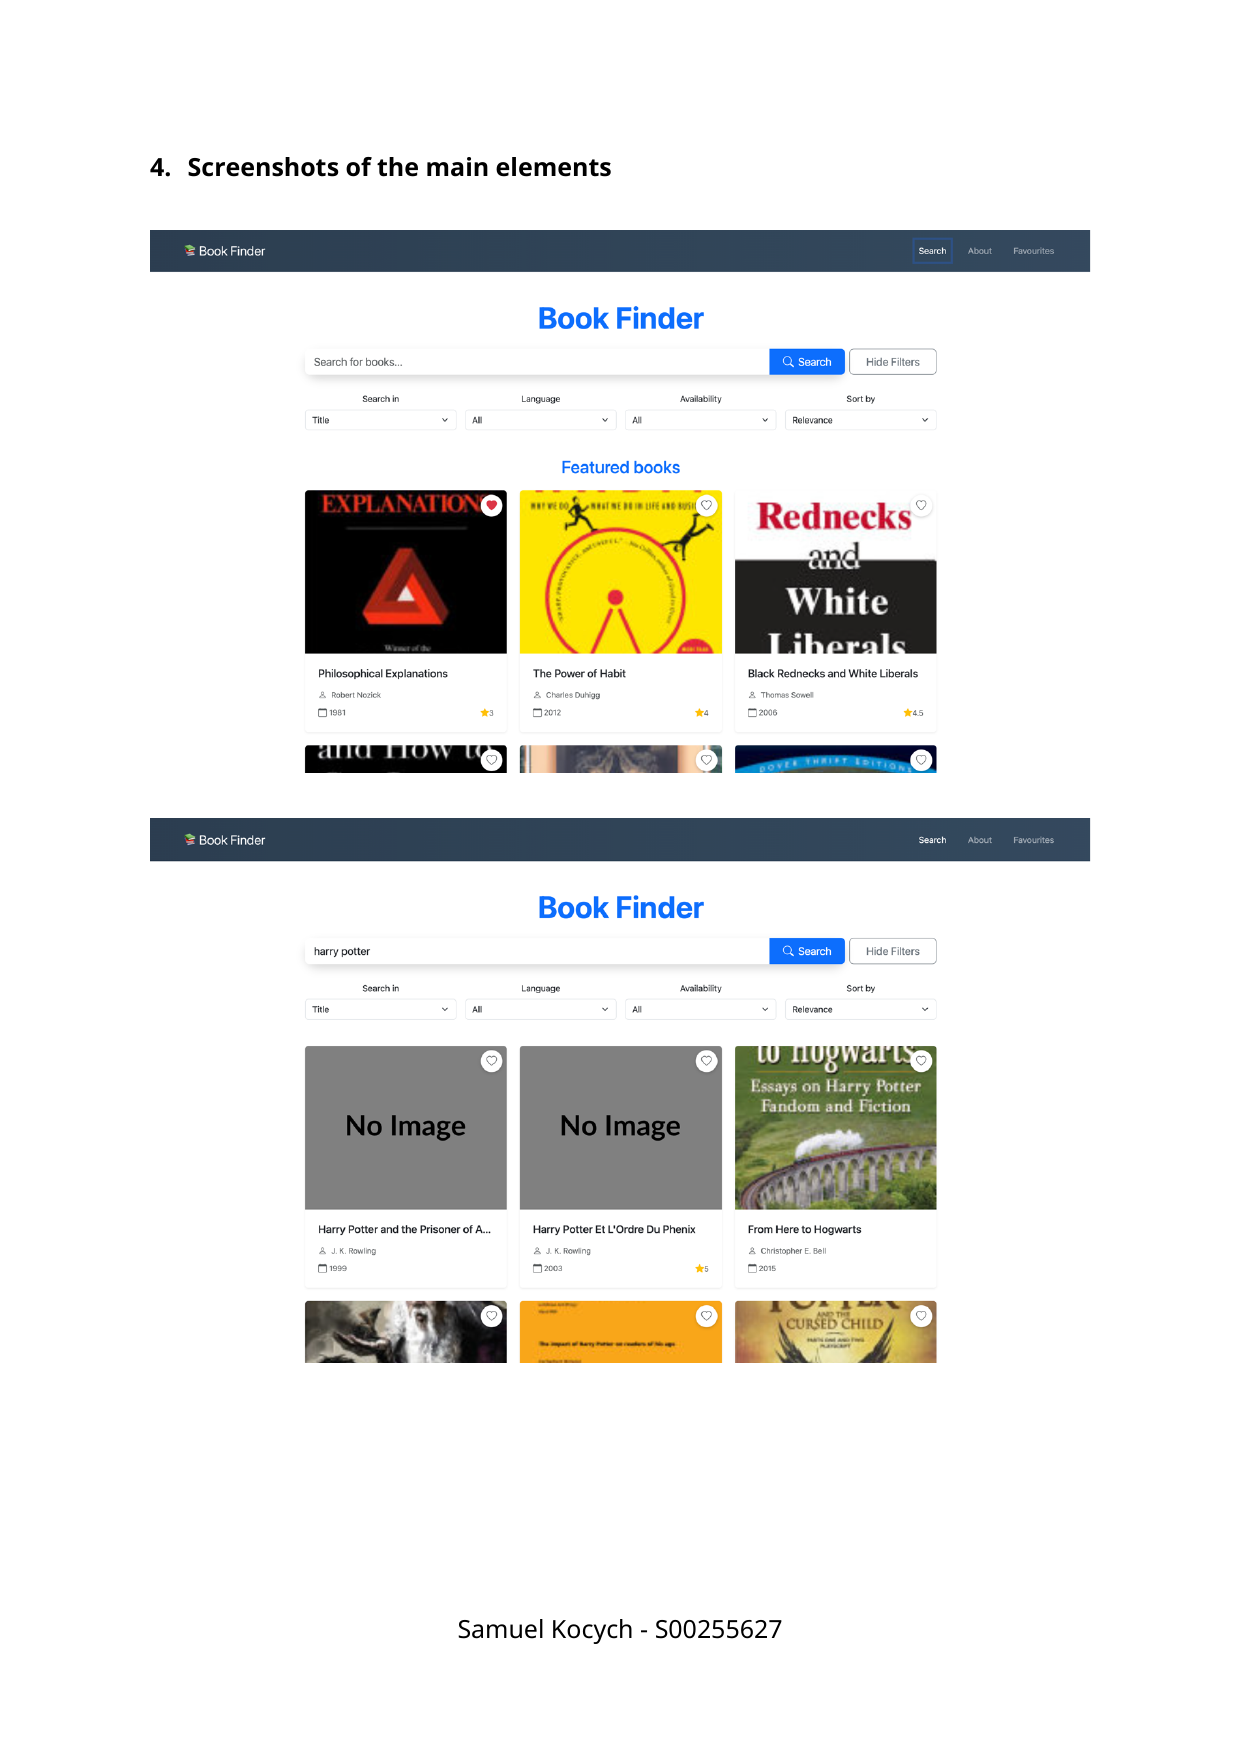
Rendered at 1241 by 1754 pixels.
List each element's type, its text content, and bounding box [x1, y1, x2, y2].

picture [150, 818, 1091, 1363]
list Screenshots of the main elements [150, 150, 1090, 184]
picture [760, 767, 768, 773]
picture [150, 230, 1091, 773]
